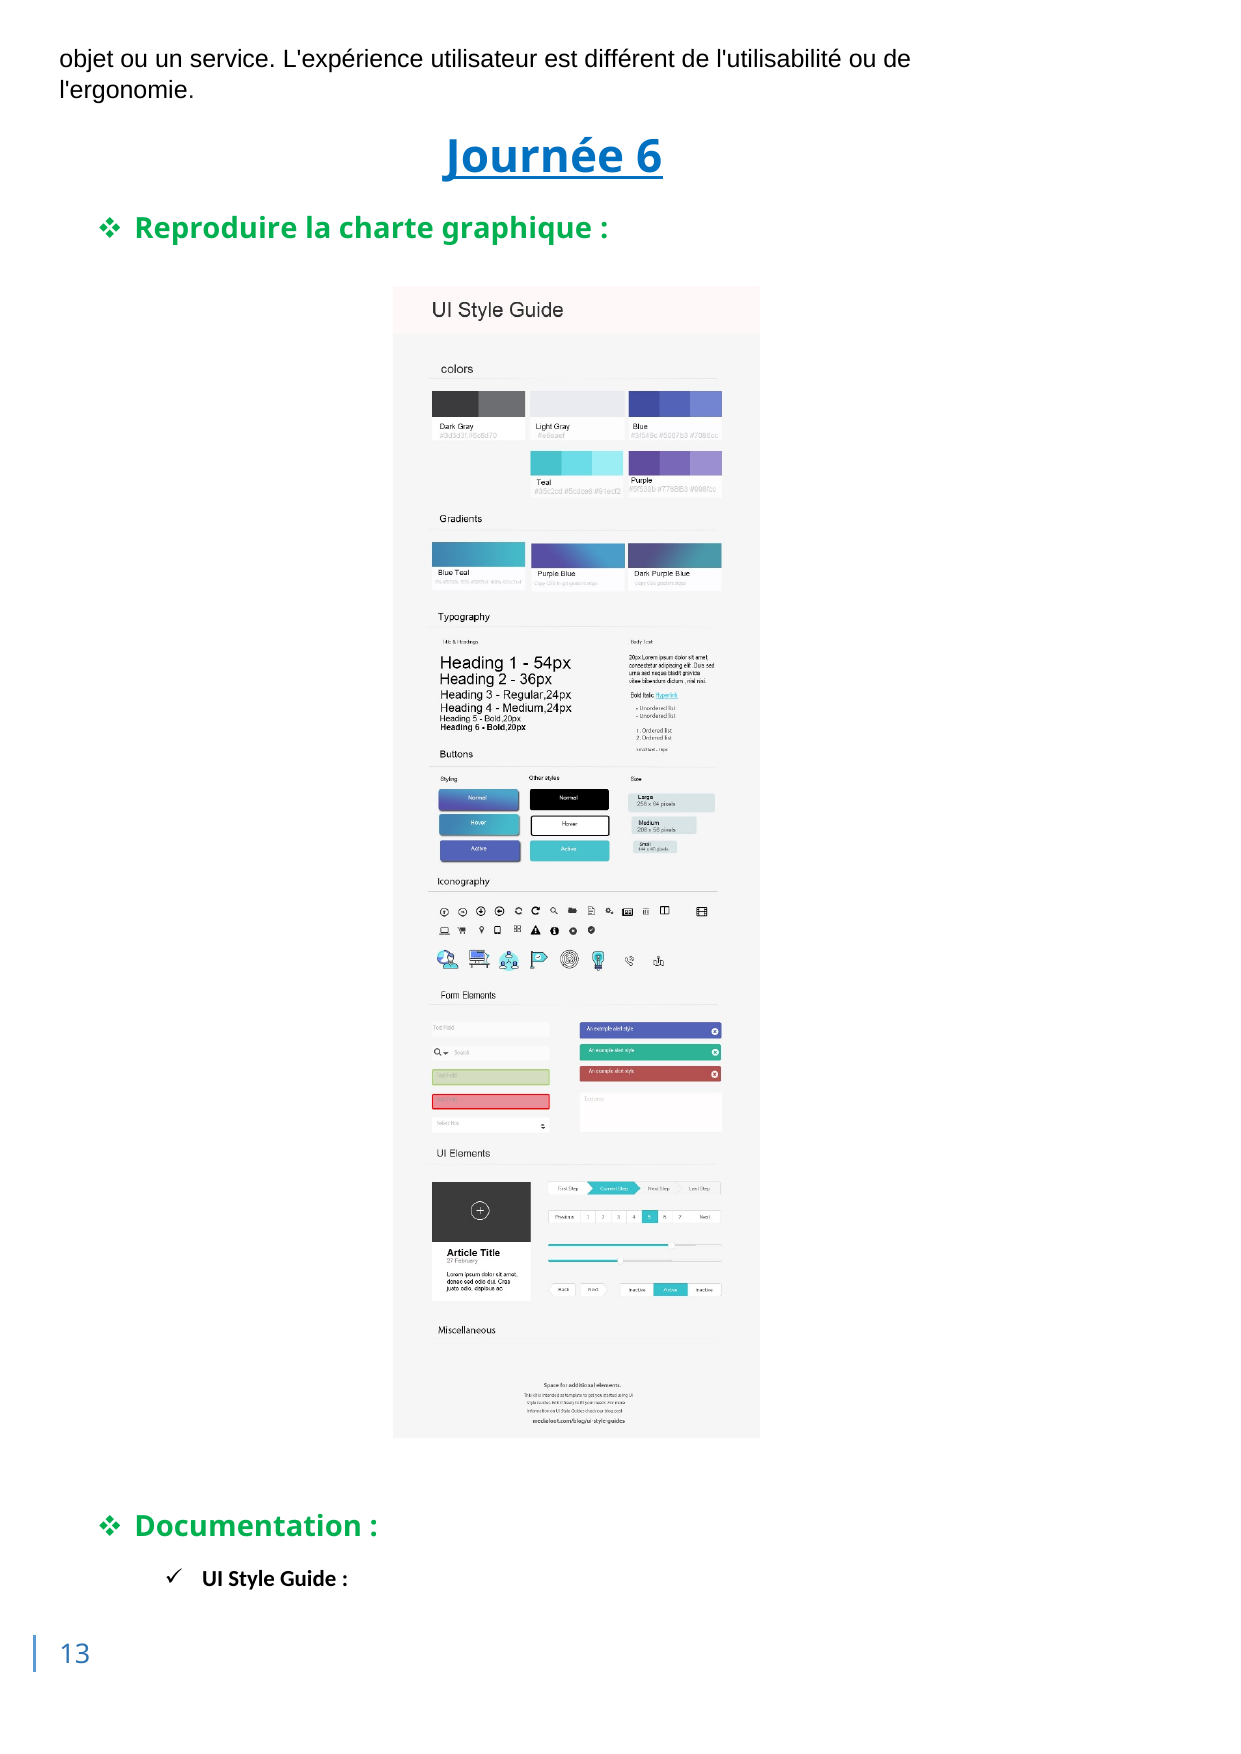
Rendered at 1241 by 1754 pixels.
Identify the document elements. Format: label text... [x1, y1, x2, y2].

text Journée 6 [89, 123, 1019, 186]
text UI Style Guide : [164, 1564, 1019, 1592]
text Documentation : [97, 1505, 1019, 1544]
picture [392, 286, 761, 1438]
text Reproduire la charte graphique : [97, 207, 1019, 247]
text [59, 44, 1019, 104]
